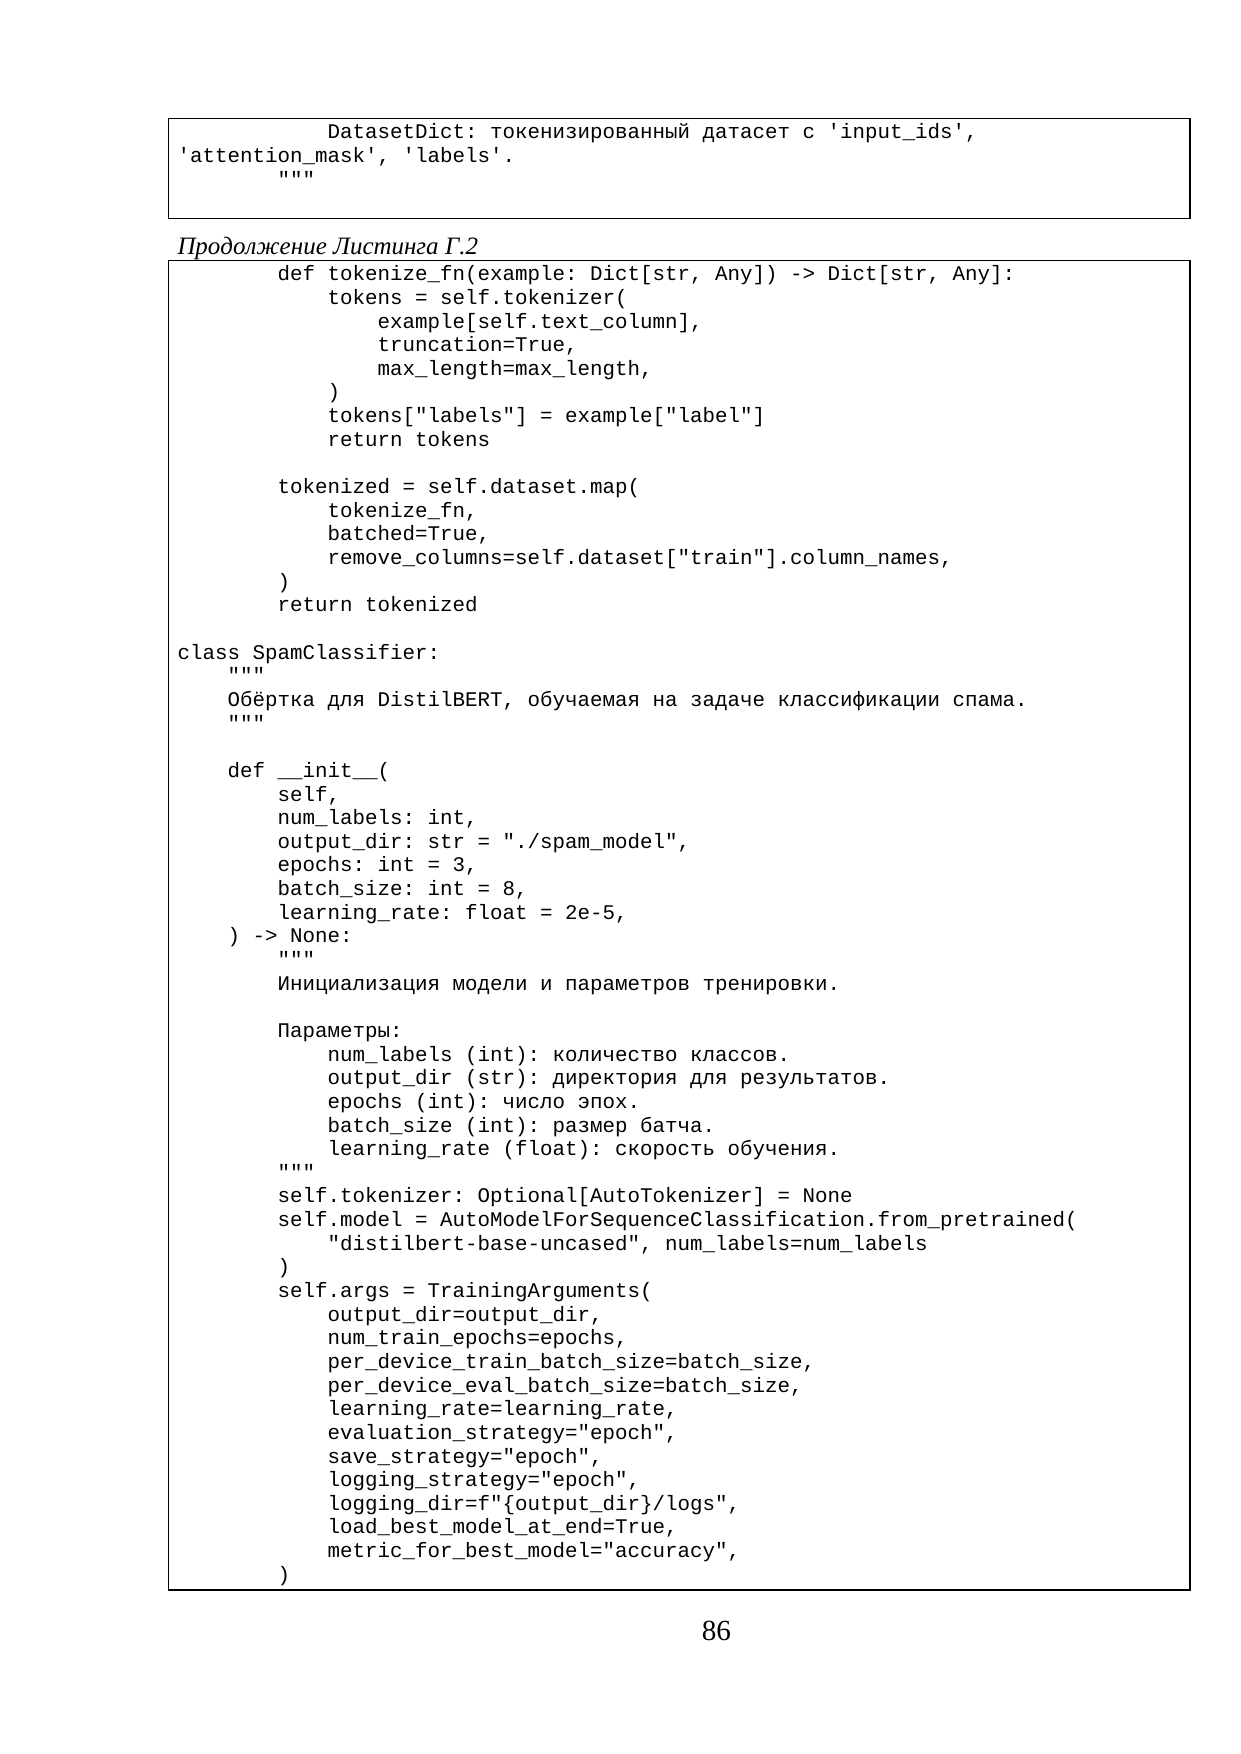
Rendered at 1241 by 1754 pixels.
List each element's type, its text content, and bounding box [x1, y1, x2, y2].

text self.model = AutoModelForSequenceClassification.from_pretrained( [177, 1209, 1181, 1233]
text per_device_train_batch_size=batch_size, [177, 1351, 1181, 1375]
text save_strategy="epoch", [177, 1446, 1181, 1469]
text metric_for_best_model="accuracy", [177, 1540, 1181, 1561]
text tokenize_fn, [177, 500, 1181, 523]
text def __init__( [177, 760, 1181, 783]
text output_dir: str = "./spam_model", [177, 831, 1181, 854]
text evaluation_strategy="epoch", [177, 1422, 1181, 1446]
text """ [177, 949, 1181, 973]
text load_best_model_at_end=True, [177, 1517, 1181, 1540]
text ) [169, 1561, 1189, 1589]
text """ [177, 665, 1181, 689]
text num_train_epochs=epochs, [177, 1327, 1181, 1351]
text return tokens [177, 429, 1181, 452]
text DatasetDict: токенизированный датасет с 'input_ids', 'attention_mask', 'labels'. [169, 119, 1189, 168]
text epochs (int): число эпох. [177, 1091, 1181, 1114]
text batched=True, [177, 523, 1181, 547]
text Инициализация модели и параметров тренировки. [177, 973, 1181, 996]
text output_dir=output_dir, [177, 1304, 1181, 1327]
text """ [177, 713, 1181, 736]
text Обёртка для DistilBERT, обучаемая на задаче классификации спама. [177, 689, 1181, 713]
text ) [177, 382, 1181, 405]
text class SpamClassifier: [177, 642, 1181, 665]
text learning_rate=learning_rate, [177, 1398, 1181, 1422]
text self.tokenizer: Optional[AutoTokenizer] = None [177, 1186, 1181, 1209]
text tokens["labels"] = example["label"] [177, 405, 1181, 429]
text def tokenize_fn(example: Dict[str, Any]) -> Dict[str, Any]: [169, 261, 1189, 287]
text learning_rate: float = 2e-5, [177, 902, 1181, 925]
text batch_size: int = 8, [177, 878, 1181, 902]
text epochs: int = 3, [177, 854, 1181, 878]
text """ [177, 1162, 1181, 1186]
text ) [177, 1256, 1181, 1280]
text per_device_eval_batch_size=batch_size, [177, 1375, 1181, 1398]
text remove_columns=self.dataset["train"].column_names, [177, 547, 1181, 571]
text example[self.text_column], [177, 311, 1181, 334]
text ) -> None: [177, 925, 1181, 949]
text Продолжение Листинга Г.2 [177, 231, 1181, 260]
text "distilbert-base-uncased", num_labels=num_labels [177, 1233, 1181, 1256]
text truncation=True, [177, 334, 1181, 358]
text self, [177, 783, 1181, 807]
text logging_dir=f"{output_dir}/logs", [177, 1493, 1181, 1517]
text num_labels: int, [177, 807, 1181, 831]
text ) [177, 571, 1181, 594]
text tokenized = self.dataset.map( [177, 476, 1181, 500]
text batch_size (int): размер батча. [177, 1114, 1181, 1138]
text logging_strategy="epoch", [177, 1469, 1181, 1493]
text max_length=max_length, [177, 358, 1181, 382]
text return tokenized [177, 594, 1181, 618]
text """ [177, 168, 1181, 192]
text tokens = self.tokenizer( [177, 287, 1181, 311]
text Параметры: [177, 1020, 1181, 1044]
text num_labels (int): количество классов. [177, 1044, 1181, 1067]
text learning_rate (float): скорость обучения. [177, 1138, 1181, 1162]
text output_dir (str): директория для результатов. [177, 1067, 1181, 1091]
text self.args = TrainingArguments( [177, 1280, 1181, 1304]
